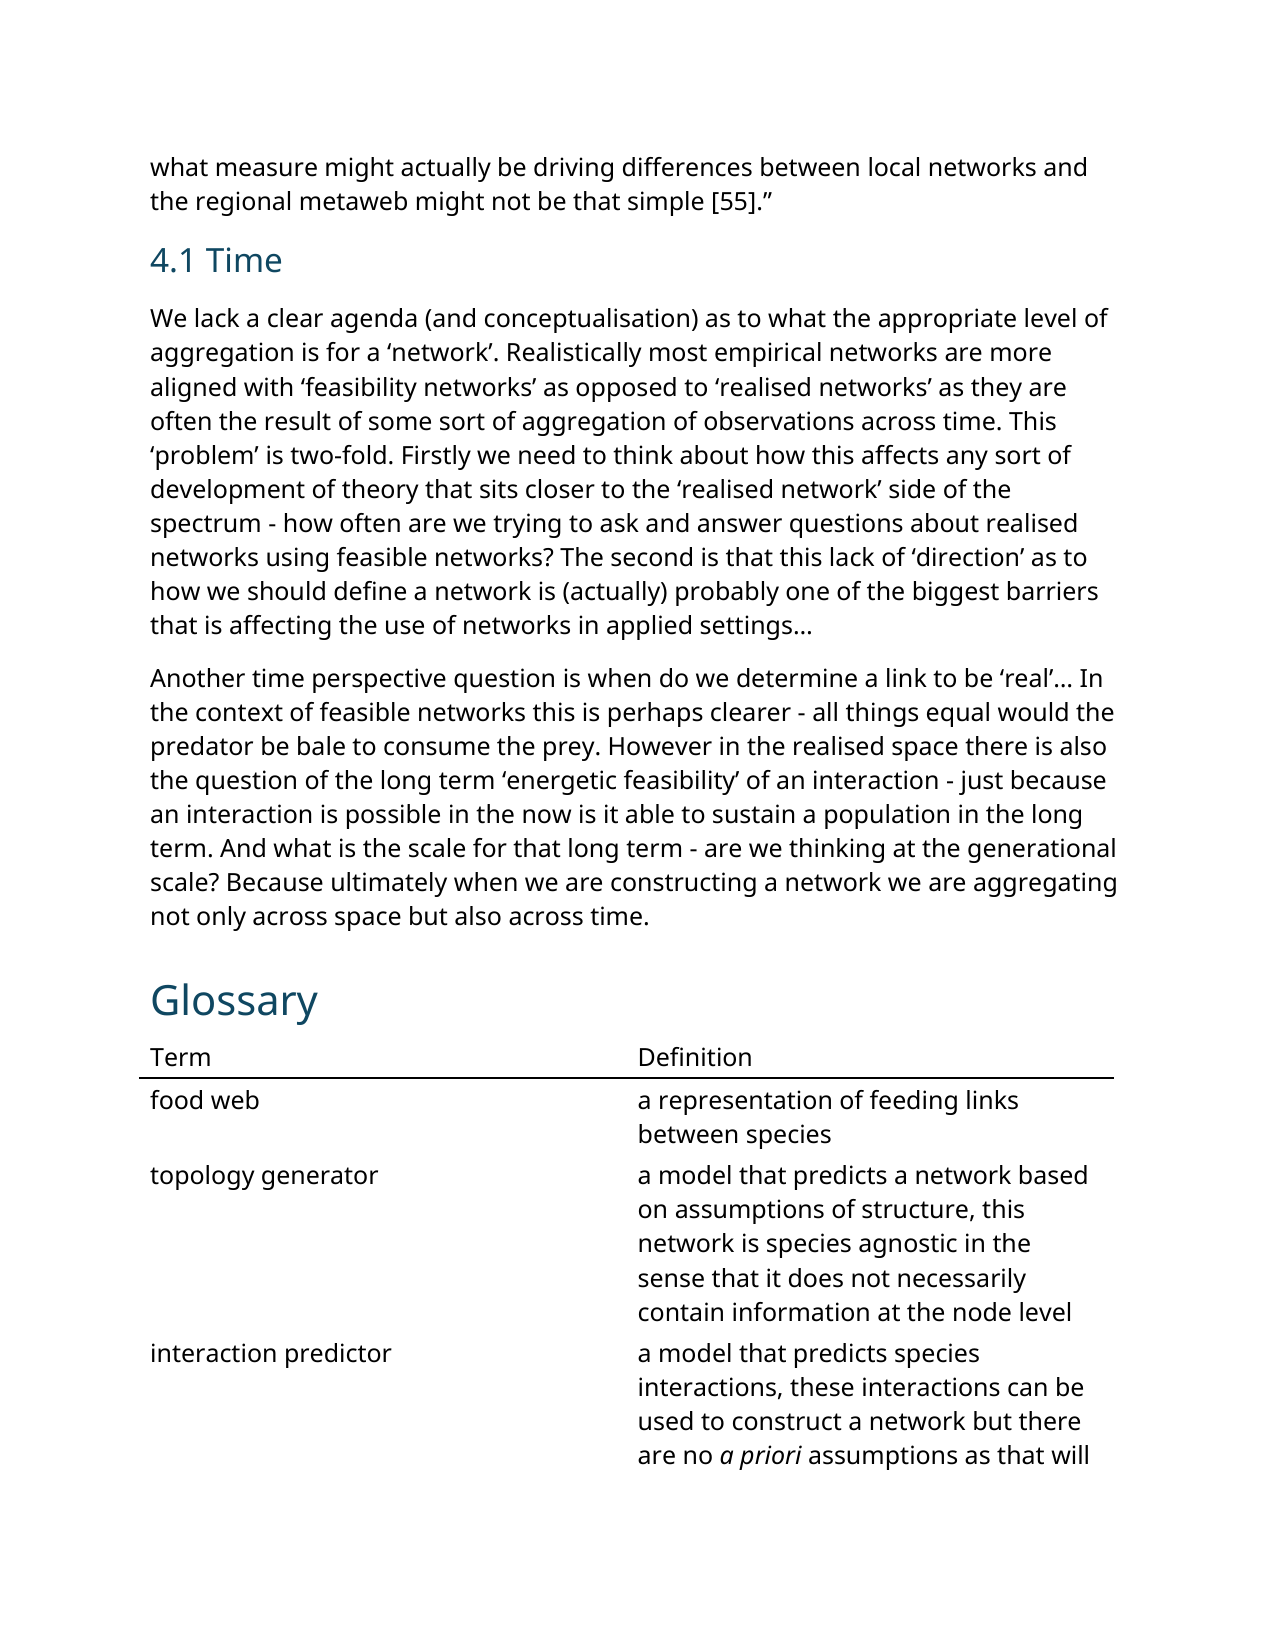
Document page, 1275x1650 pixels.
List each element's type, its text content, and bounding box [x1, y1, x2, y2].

text We lack a clear agenda (and conceptualisation) as to what the appropriate level of aggregation is for a ‘network’. Realistically most empirical networks are more aligned with ‘feasibility networks’ as opposed to ‘realised networks’ as they are often the result of some sort of aggregation of observations across time. This ‘problem’ is two-fold. Firstly we need to think about how this affects any sort of development of theory that sits closer to the ‘realised network’ side of the spectrum - how often are we trying to ask and answer questions about realised networks using feasible networks? The second is that this lack of ‘direction’ as to how we should define a network is (actually) probably one of the biggest barriers that is affecting the use of networks in applied settings… [150, 301, 1125, 642]
subtitle 4.1 Time [150, 237, 1125, 282]
subtitle Glossary [150, 970, 1125, 1027]
table_cell interaction predictor [139, 1332, 626, 1472]
table_cell a model that predicts a network based on assumptions of structure, this network is species agnostic in the sense that it does not necessarily contain information at the node level [626, 1154, 1114, 1332]
table_header Term [139, 1036, 626, 1077]
table_cell a representation of feeding links between species [626, 1079, 1114, 1154]
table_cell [626, 1332, 1114, 1472]
table_cell topology generator [139, 1154, 626, 1332]
table_header Definition [626, 1036, 1114, 1077]
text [150, 150, 1125, 218]
table_cell food web [139, 1079, 626, 1154]
text Another time perspective question is when do we determine a link to be ‘real’… In the context of feasible networks this is perhaps clearer - all things equal would the predator be bale to consume the prey. However in the realised space there is also the question of the long term ‘energetic feasibility’ of an interaction - just because an interaction is possible in the now is it able to sustain a population in the long term. And what is the scale for that long term - are we thinking at the generational scale? Because ultimately when we are constructing a network we are aggregating not only across space but also across time. [150, 660, 1125, 933]
